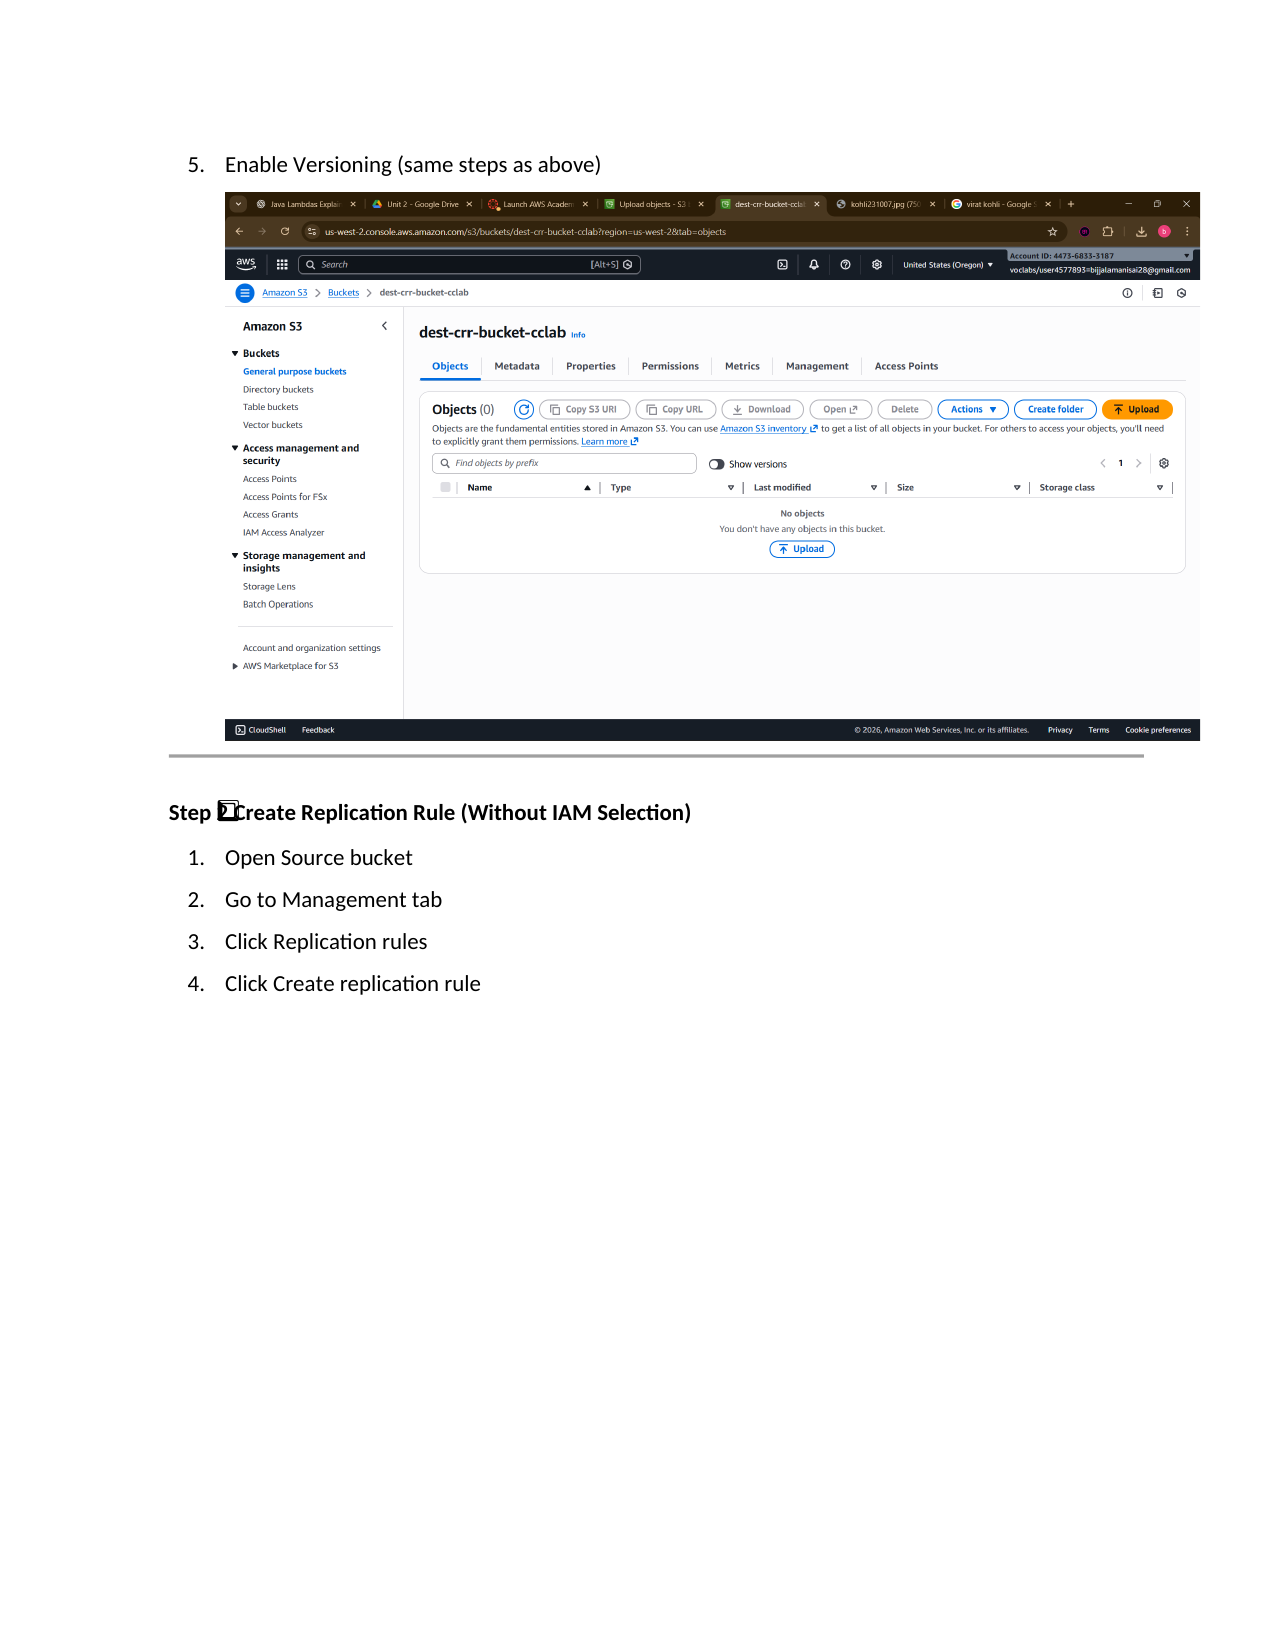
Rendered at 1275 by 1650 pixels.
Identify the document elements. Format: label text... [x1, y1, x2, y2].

list Click Replication rules [187, 927, 1125, 955]
list Open Source bucket [187, 843, 1125, 871]
list Enable Versioning (same steps as above) [187, 150, 1125, 178]
list Go to Management tab [187, 885, 1125, 913]
list Click Create replication rule [187, 969, 1125, 997]
list Step 2️⃣ Create Replication Rule (Without IAM Selection) [169, 796, 1125, 828]
picture [225, 192, 1200, 741]
